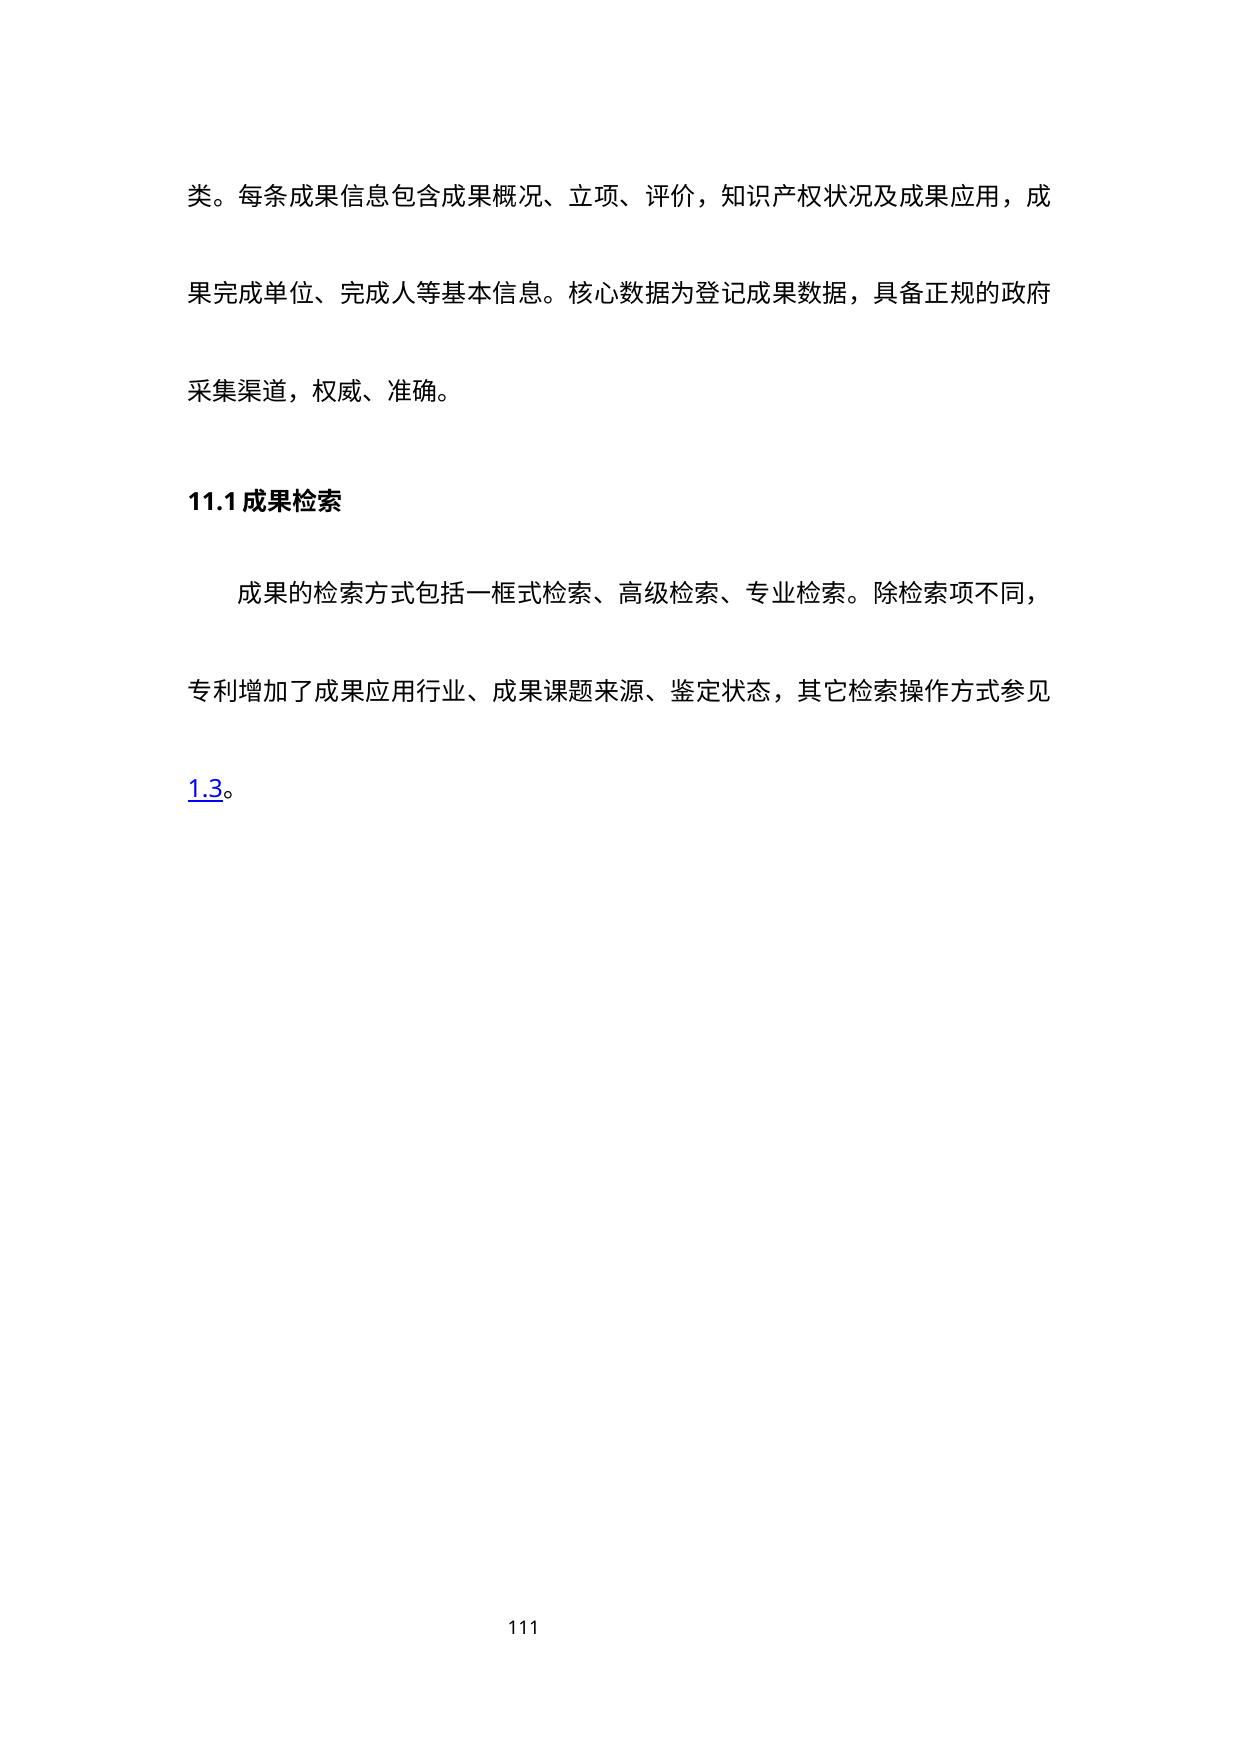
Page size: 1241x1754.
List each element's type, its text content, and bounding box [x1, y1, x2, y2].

subtitle 11.1成果检索 [187, 467, 1053, 532]
text 成果的检索方式包括一框式检索、高级检索、专业检索。除检索项不同，专利增加了成果应用行业、成果课题来源、鉴定状态，其它检索操作方式参见1.3。 [187, 559, 1053, 819]
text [187, 162, 1053, 422]
